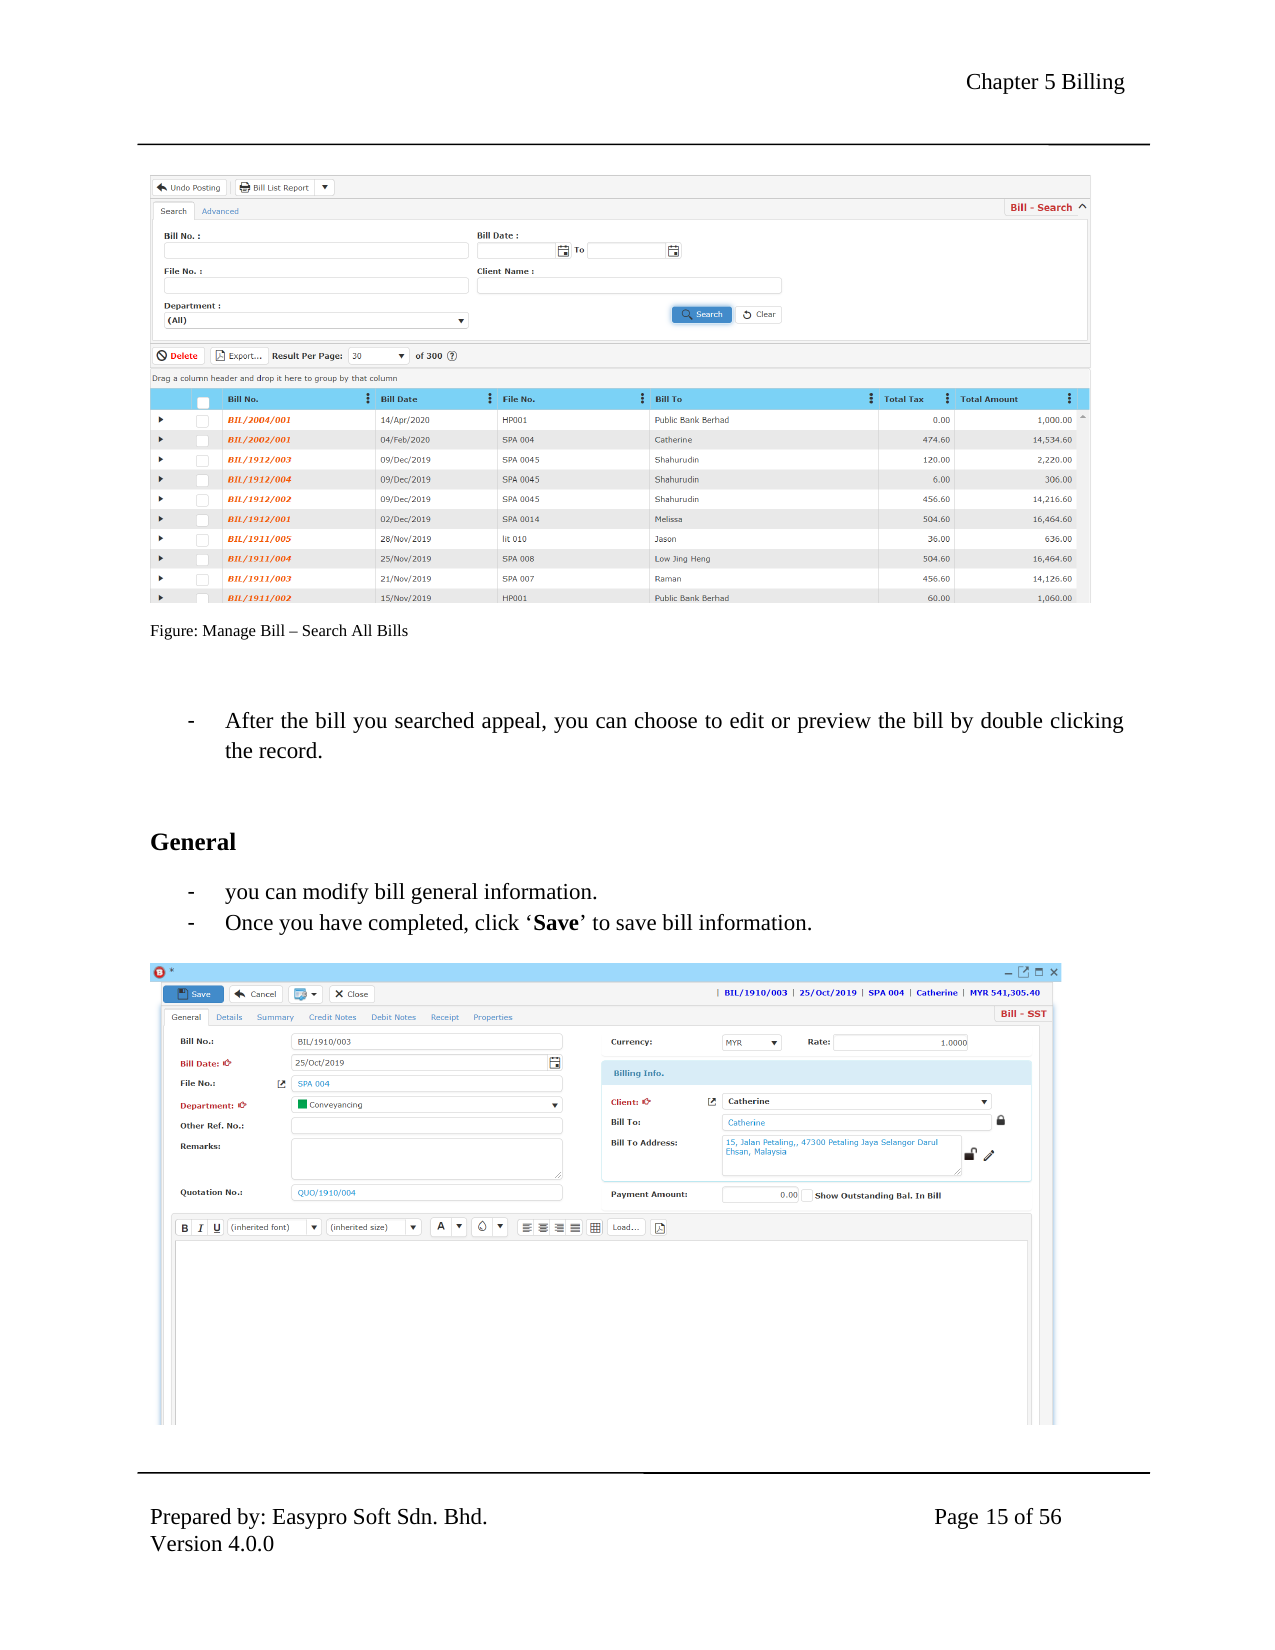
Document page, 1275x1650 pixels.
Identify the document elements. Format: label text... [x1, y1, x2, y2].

picture [150, 963, 1062, 1425]
list Once you have completed, click ‘Save’ to save bill information. [187, 906, 1125, 937]
list you can modify bill general information. [187, 875, 1125, 906]
list After the bill you searched appeal, you can choose to edit or preview the bill by double clicking the record. [187, 704, 1125, 763]
picture [150, 173, 1092, 603]
text Figure: Manage Bill – Search All Bills [150, 621, 1125, 640]
text General [150, 827, 1125, 856]
